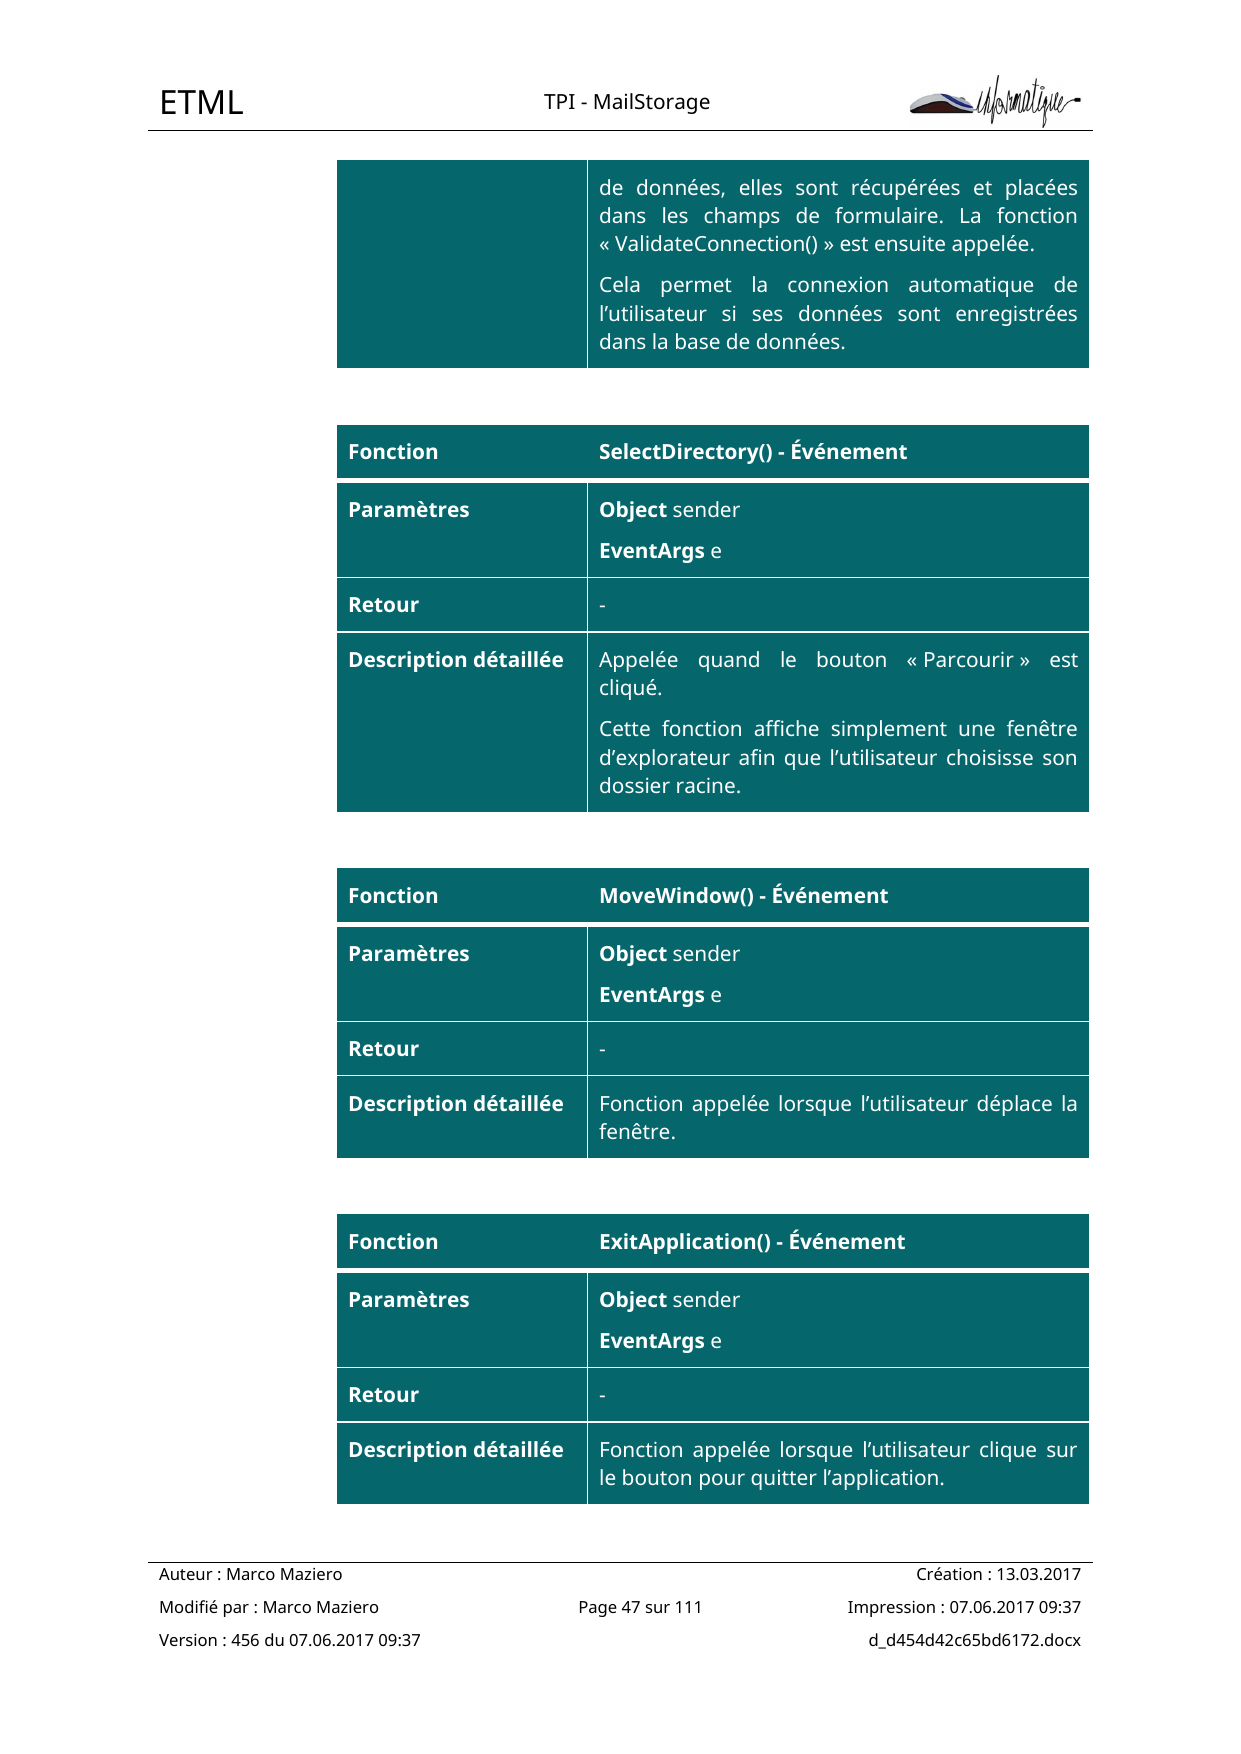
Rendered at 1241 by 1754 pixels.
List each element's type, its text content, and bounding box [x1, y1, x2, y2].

table_cell Appelée quand le bouton « Parcourir » est cliqué. Cette fonction affiche simplement une fenêtre d’explorateur afin que l’utilisateur choisisse son dossier racine. [588, 633, 1089, 812]
table_header SelectDirectory() - Événement [588, 425, 1089, 478]
table_cell Description détaillée [337, 633, 587, 812]
table_cell Paramètres [337, 927, 587, 1021]
table_cell Retour [337, 1368, 587, 1421]
table_cell Paramètres [337, 1273, 587, 1367]
table_cell Paramètres [337, 483, 587, 577]
table_cell Fonction appelée lorsque l’utilisateur clique sur le bouton pour quitter l’application. [588, 1423, 1089, 1504]
table_cell Retour [337, 1022, 587, 1075]
table_cell Fonction appelée lorsque l’utilisateur déplace la fenêtre. [588, 1076, 1089, 1158]
table_cell Object sender EventArgs e [588, 927, 1089, 1021]
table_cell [588, 160, 1089, 368]
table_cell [337, 160, 587, 368]
table_cell - [588, 1022, 1089, 1075]
table_cell - [588, 578, 1089, 631]
table_cell Description détaillée [337, 1423, 587, 1504]
table_cell Object sender EventArgs e [588, 1273, 1089, 1367]
table_header MoveWindow() - Événement [588, 868, 1089, 922]
table_cell Retour [337, 578, 587, 631]
picture [909, 75, 1082, 128]
table_cell Description détaillée [337, 1076, 587, 1158]
table_header Fonction [337, 868, 588, 922]
table_header ExitApplication() - Événement [588, 1214, 1089, 1268]
table_header Fonction [337, 1214, 588, 1268]
table_cell Object sender EventArgs e [588, 483, 1089, 577]
table_cell - [588, 1368, 1089, 1421]
table_header Fonction [337, 425, 588, 478]
